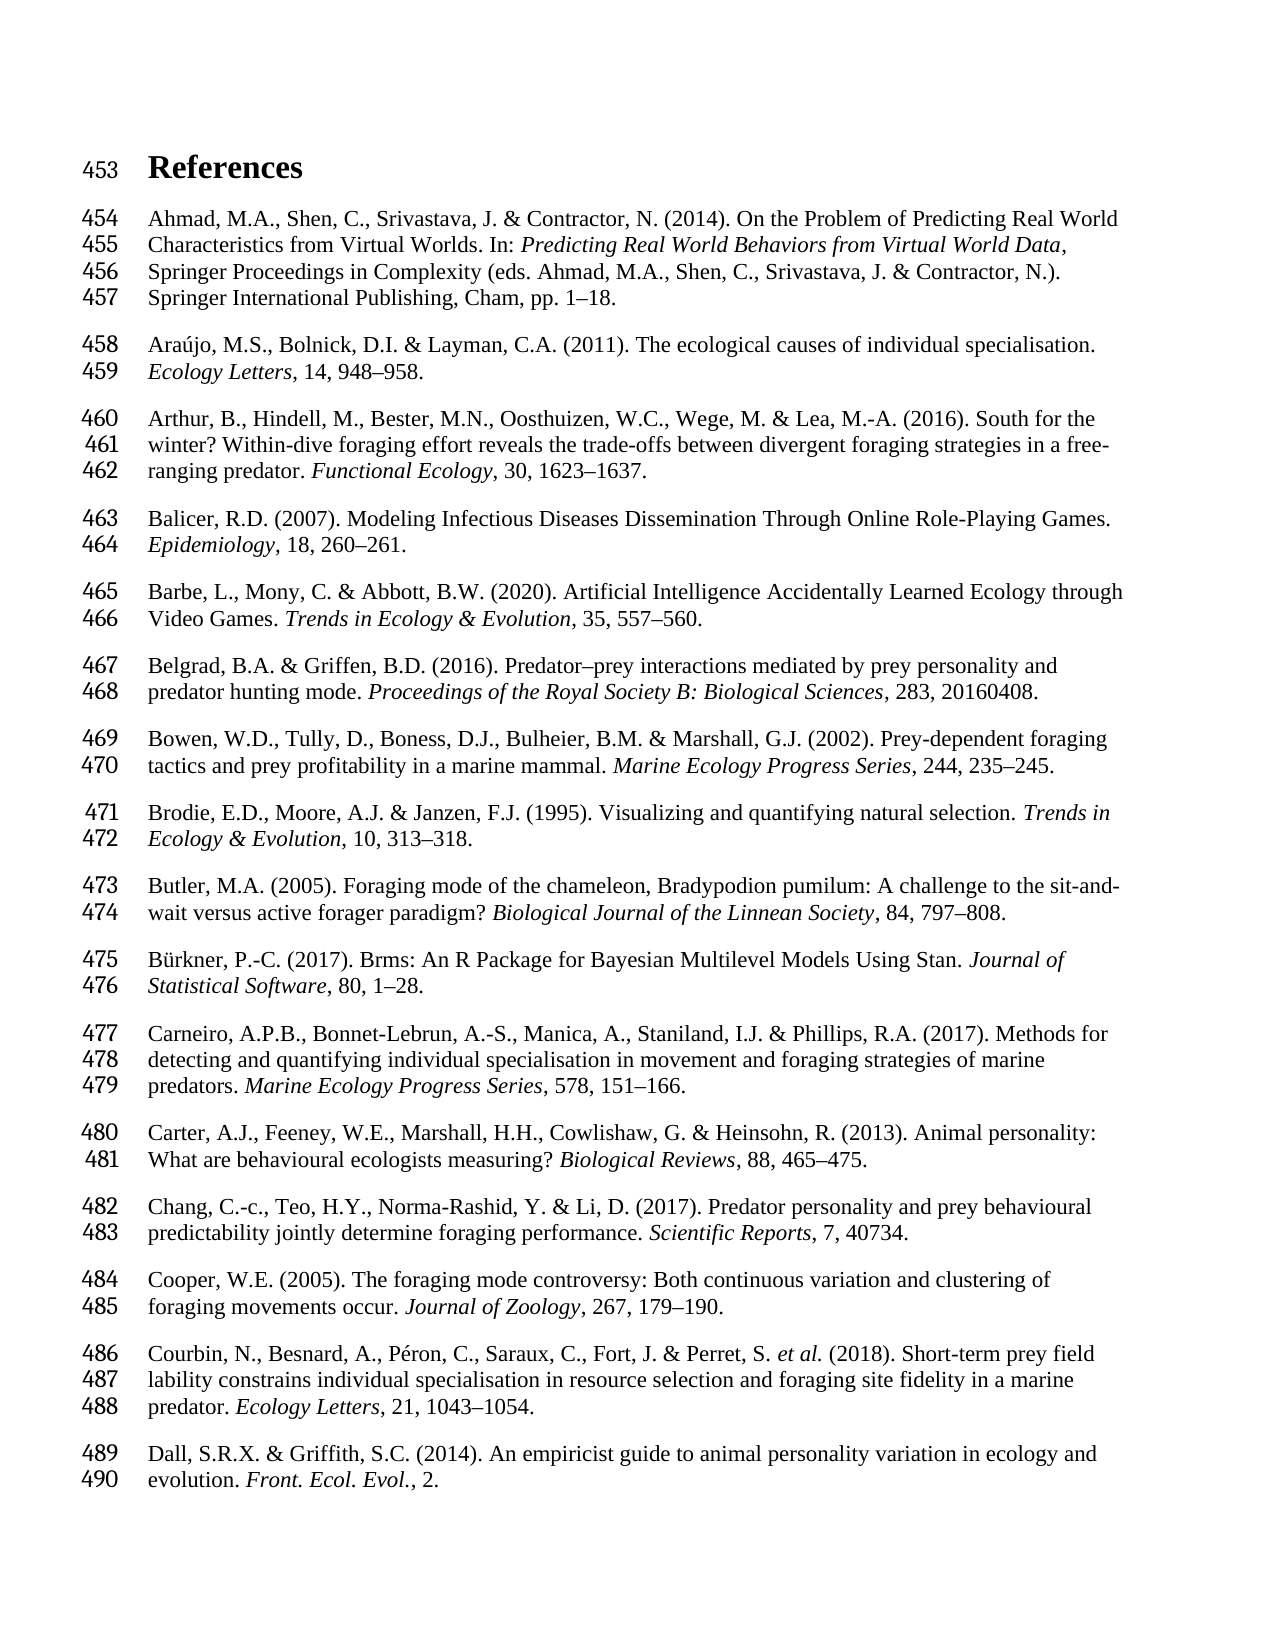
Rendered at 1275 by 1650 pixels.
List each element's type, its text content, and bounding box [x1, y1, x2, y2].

subtitle References [148, 148, 1127, 186]
text Bürkner, P.-C. (2017). Brms: An R Package for Bayesian Multilevel Models Using Stan. Journal of Statistical Software, 80, 1–28. [148, 946, 1127, 999]
text Balicer, R.D. (2007). Modeling Infectious Diseases Dissemination Through Online Role-Playing Games. Epidemiology, 18, 260–261. [148, 505, 1127, 557]
text Araújo, M.S., Bolnick, D.I. & Layman, C.A. (2011). The ecological causes of individual specialisation. Ecology Letters, 14, 948–958. [148, 331, 1127, 384]
text Brodie, E.D., Moore, A.J. & Janzen, F.J. (1995). Visualizing and quantifying natural selection. Trends in Ecology & Evolution, 10, 313–318. [148, 799, 1127, 852]
text Dall, S.R.X. & Griffith, S.C. (2014). An empiricist guide to animal personality variation in ecology and evolution. Front. Ecol. Evol., 2. [148, 1440, 1127, 1493]
text Butler, M.A. (2005). Foraging mode of the chameleon, Bradypodion pumilum: A challenge to the sit-and-wait versus active forager paradigm? Biological Journal of the Linnean Society, 84, 797–808. [148, 872, 1127, 925]
text Chang, C.-c., Teo, H.Y., Norma-Rashid, Y. & Li, D. (2017). Predator personality and prey behavioural predictability jointly determine foraging performance. Scientific Reports, 7, 40734. [148, 1193, 1127, 1246]
text Arthur, B., Hindell, M., Bester, M.N., Oosthuizen, W.C., Wege, M. & Lea, M.-A. (2016). South for the winter? Within-dive foraging effort reveals the trade-offs between divergent foraging strategies in a free-ranging predator. Functional Ecology, 30, 1623–1637. [148, 405, 1127, 484]
text Belgrad, B.A. & Griffen, B.D. (2016). Predator–prey interactions mediated by prey personality and predator hunting mode. Proceedings of the Royal Society B: Biological Sciences, 283, 20160408. [148, 652, 1127, 704]
text Courbin, N., Besnard, A., Péron, C., Saraux, C., Fort, J. & Perret, S. et al. (2018). Short-term prey field lability constrains individual specialisation in resource selection and foraging site fidelity in a marine predator. Ecology Letters, 21, 1043–1054. [148, 1340, 1127, 1419]
text Cooper, W.E. (2005). The foraging mode controversy: Both continuous variation and clustering of foraging movements occur. Journal of Zoology, 267, 179–190. [148, 1267, 1127, 1319]
text Carter, A.J., Feeney, W.E., Marshall, H.H., Cowlishaw, G. & Heinsohn, R. (2013). Animal personality: What are behavioural ecologists measuring? Biological Reviews, 88, 465–475. [148, 1119, 1127, 1172]
text Barbe, L., Mony, C. & Abbott, B.W. (2020). Artificial Intelligence Accidentally Learned Ecology through Video Games. Trends in Ecology & Evolution, 35, 557–560. [148, 578, 1127, 631]
text Ahmad, M.A., Shen, C., Srivastava, J. & Contractor, N. (2014). On the Problem of Predicting Real World Characteristics from Virtual Worlds. In: Predicting Real World Behaviors from Virtual World Data, Springer Proceedings in Complexity (eds. Ahmad, M.A., Shen, C., Srivastava, J. & Contractor, N.). Springer International Publishing, Cham, pp. 1–18. [148, 205, 1127, 311]
text Bowen, W.D., Tully, D., Boness, D.J., Bulheier, B.M. & Marshall, G.J. (2002). Prey-dependent foraging tactics and prey profitability in a marine mammal. Marine Ecology Progress Series, 244, 235–245. [148, 725, 1127, 778]
text Carneiro, A.P.B., Bonnet-Lebrun, A.-S., Manica, A., Staniland, I.J. & Phillips, R.A. (2017). Methods for detecting and quantifying individual specialisation in movement and foraging strategies of marine predators. Marine Ecology Progress Series, 578, 151–166. [148, 1019, 1127, 1099]
